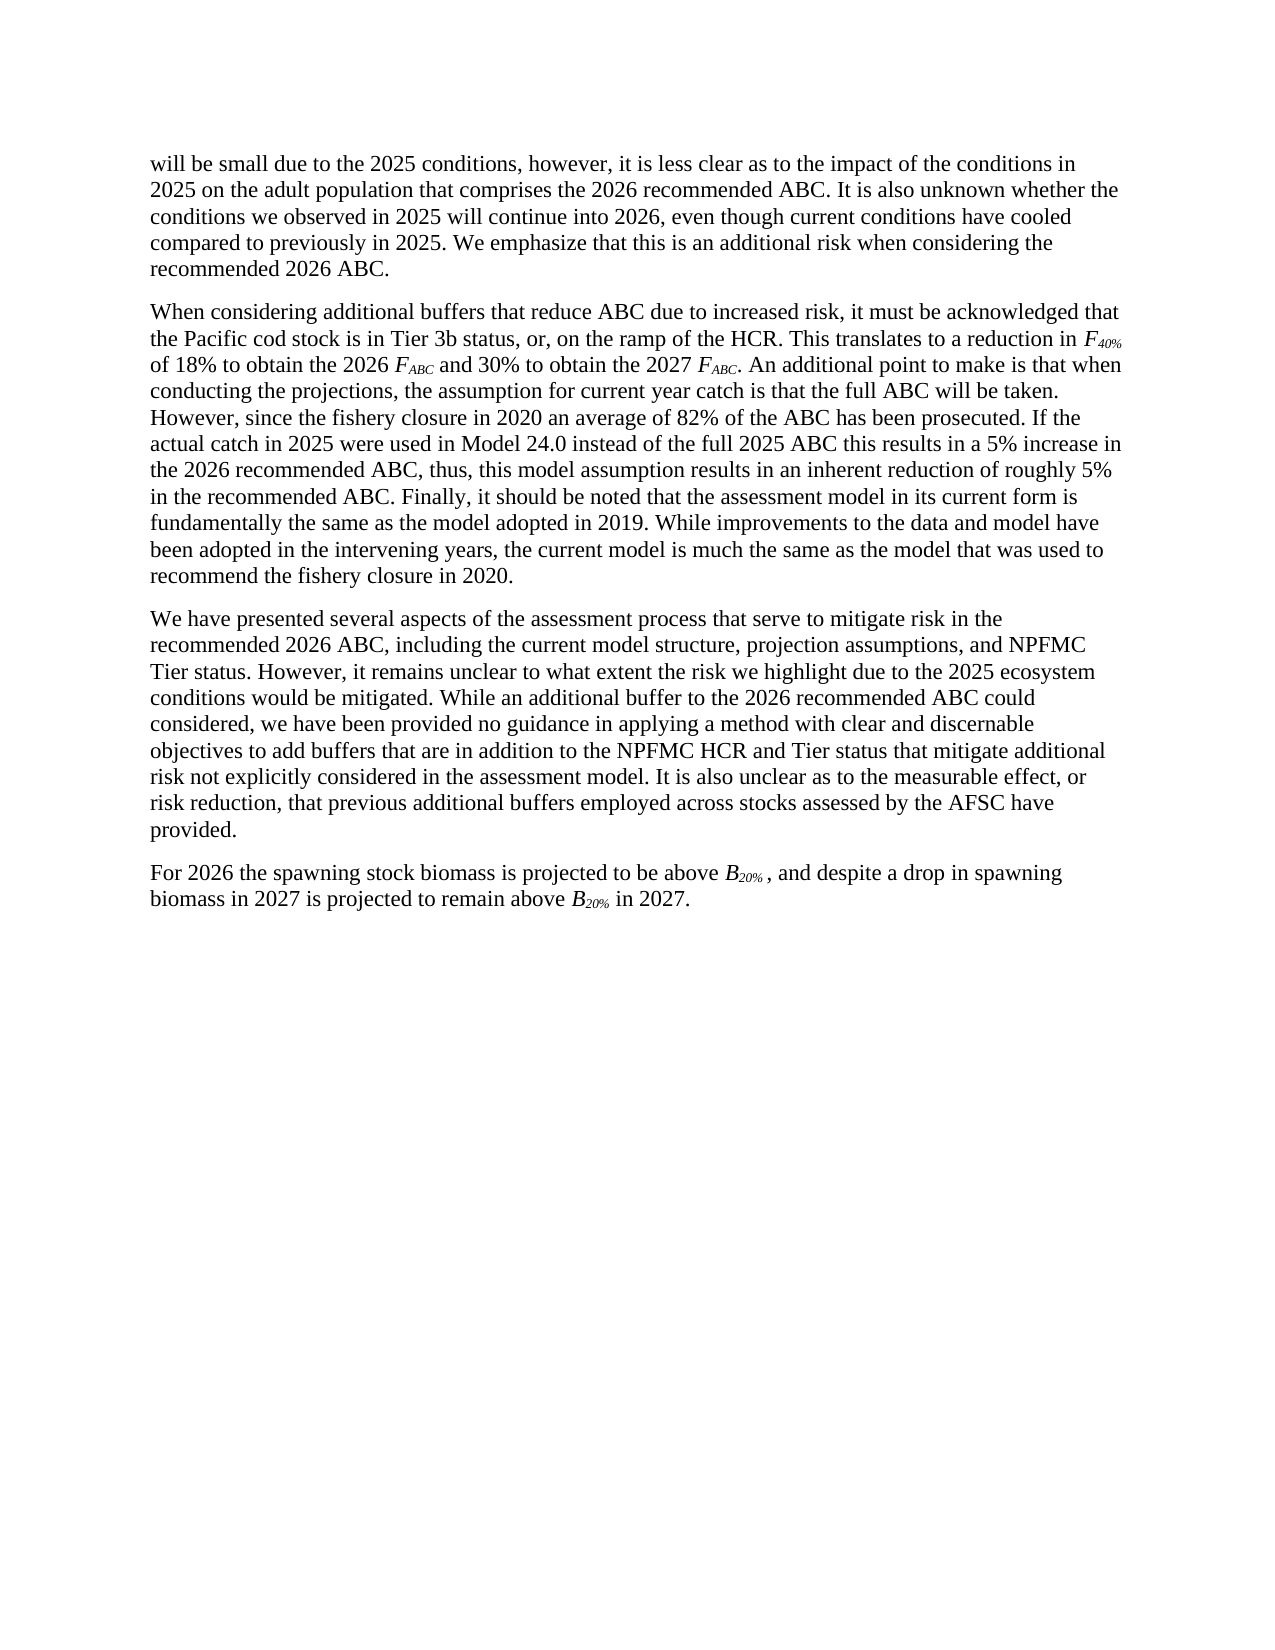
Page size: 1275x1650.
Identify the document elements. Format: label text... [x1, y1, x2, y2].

text When considering additional buffers that reduce ABC due to increased risk, it must be acknowledged that the Pacific cod stock is in Tier 3b status, or, on the ramp of the HCR. This translates to a reduction in F40% of 18% to obtain the 2026 FABC and 30% to obtain the 2027 FABC. An additional point to make is that when conducting the projections, the assumption for current year catch is that the full ABC will be taken. However, since the fishery closure in 2020 an average of 82% of the ABC has been prosecuted. If the actual catch in 2025 were used in Model 24.0 instead of the full 2025 ABC this results in a 5% increase in the 2026 recommended ABC, thus, this model assumption results in an inherent reduction of roughly 5% in the recommended ABC. Finally, it should be noted that the assessment model in its current form is fundamentally the same as the model adopted in 2019. While improvements to the data and model have been adopted in the intervening years, the current model is much the same as the model that was used to recommend the fishery closure in 2020. [150, 298, 1125, 588]
text For 2026 the spawning stock biomass is projected to be above B20% , and despite a drop in spawning biomass in 2027 is projected to remain above B20% in 2027. [150, 859, 1125, 912]
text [150, 150, 1125, 282]
text We have presented several aspects of the assessment process that serve to mitigate risk in the recommended 2026 ABC, including the current model structure, projection assumptions, and NPFMC Tier status. However, it remains unclear to what extent the risk we highlight due to the 2025 ecosystem conditions would be mitigated. While an additional buffer to the 2026 recommended ABC could considered, we have been provided no guidance in applying a method with clear and discernable objectives to add buffers that are in addition to the NPFMC HCR and Tier status that mitigate additional risk not explicitly considered in the assessment model. It is also unclear as to the measurable effect, or risk reduction, that previous additional buffers employed across stocks assessed by the AFSC have provided. [150, 605, 1125, 842]
